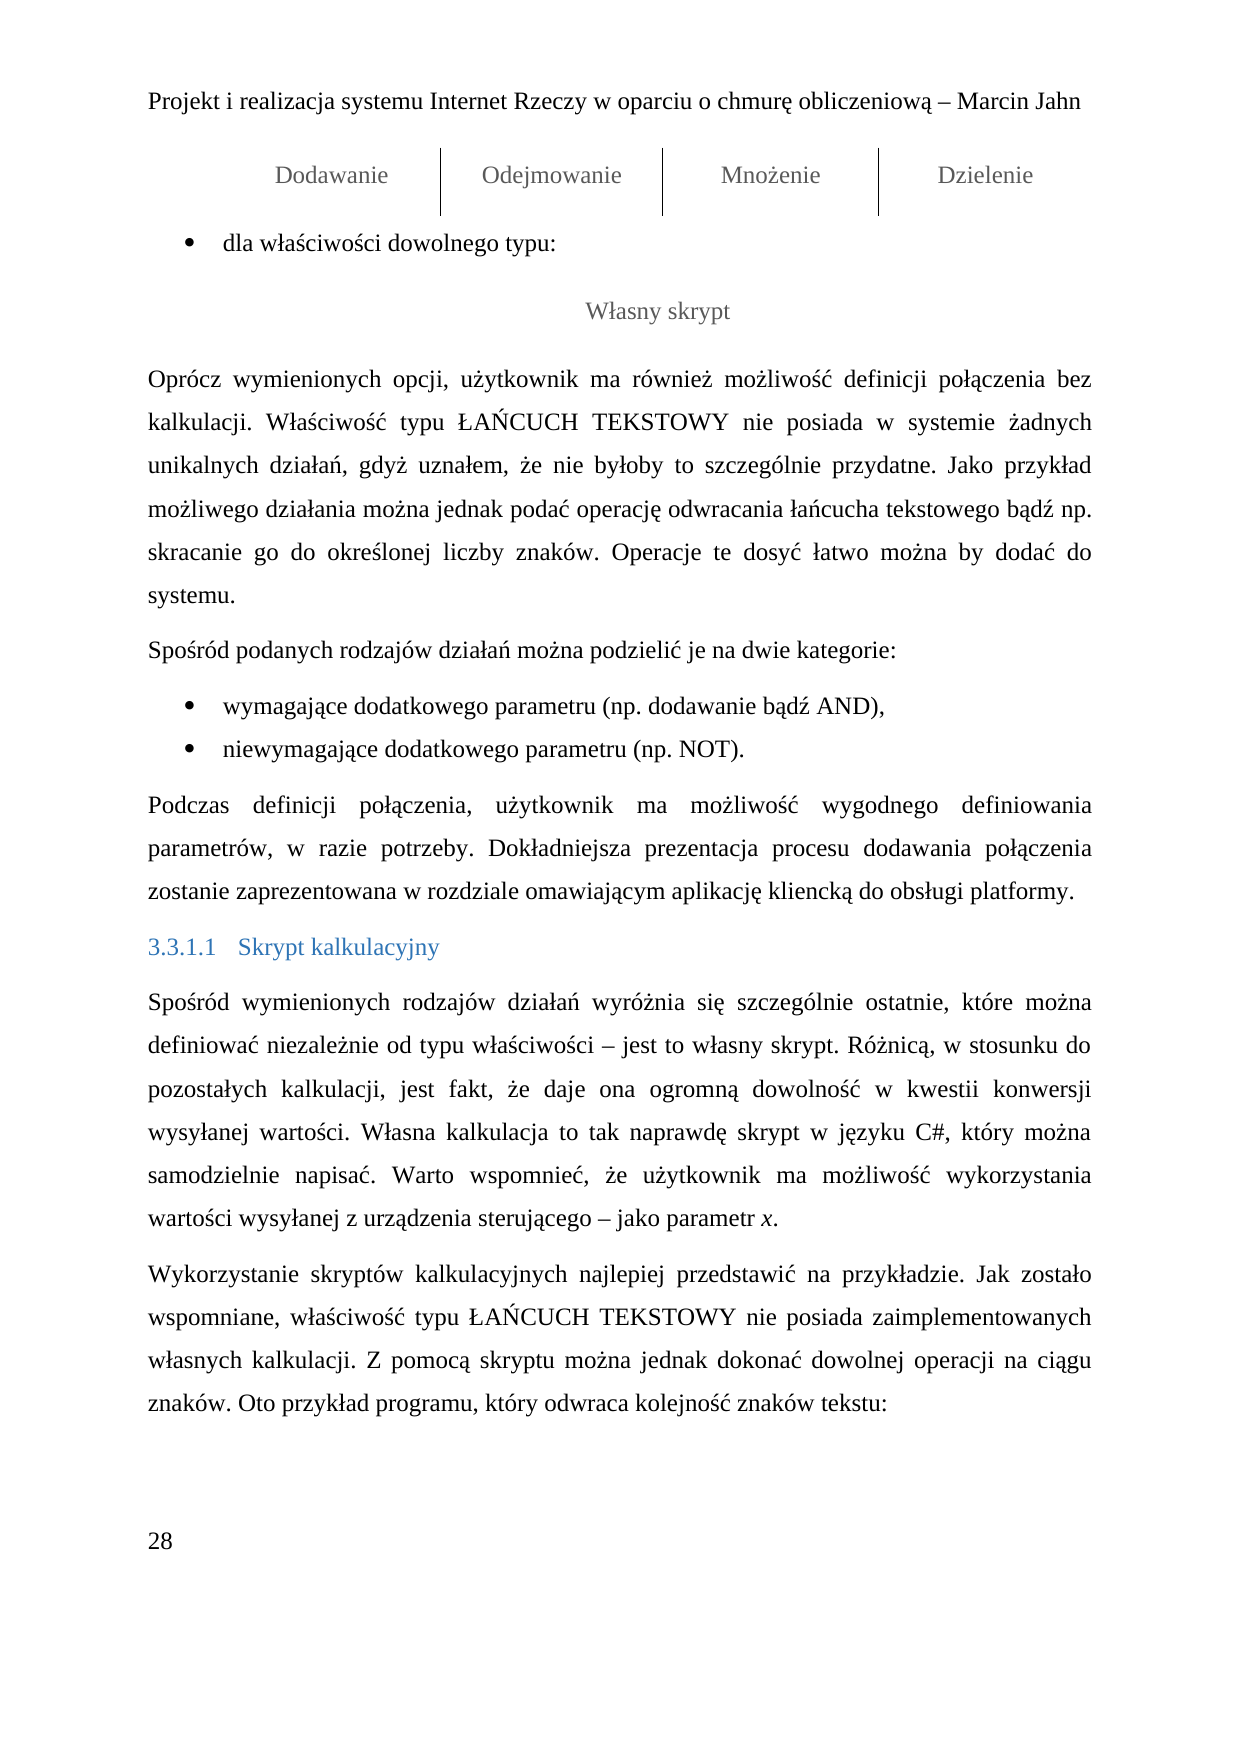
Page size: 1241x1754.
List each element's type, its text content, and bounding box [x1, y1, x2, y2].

text Spośród podanych rodzajów działań można podzielić je na dwie kategorie: [148, 636, 1093, 664]
text Wykorzystanie skryptów kalkulacyjnych najlepiej przedstawić na przykładzie. Jak zostało wspomniane, właściwość typu ŁAŃCUCH TEKSTOWY nie posiada zaimplementowanych własnych kalkulacji. Z pomocą skryptu można jednak dokonać dowolnej operacji na ciągu znaków. Oto przykład programu, który odwraca kolejność znaków tekstu: [148, 1259, 1093, 1417]
list dla właściwości dowolnego typu: [185, 228, 1093, 257]
subtitle Skrypt kalkulacyjny [148, 932, 1093, 961]
table_header Własny skrypt [223, 284, 1093, 352]
list niewymagające dodatkowego parametru (np. NOT). [185, 734, 1093, 763]
table_header Dzielenie [879, 148, 1093, 216]
table_header Odejmowanie [441, 148, 662, 216]
text Podczas definicji połączenia, użytkownik ma możliwość wygodnego definiowania parametrów, w razie potrzeby. Dokładniejsza prezentacja procesu dodawania połączenia zostanie zaprezentowana w rozdziale omawiającym aplikację kliencką do obsługi platformy. [148, 790, 1093, 905]
table_header Dodawanie [223, 148, 440, 216]
list wymagające dodatkowego parametru (np. dodawanie bądź AND), [185, 691, 1093, 720]
text Spośród wymienionych rodzajów działań wyróżnia się szczególnie ostatnie, które można definiować niezależnie od typu właściwości – jest to własny skrypt. Różnicą, w stosunku do pozostałych kalkulacji, jest fakt, że daje ona ogromną dowolność w kwestii konwersji wysyłanej wartości. Własna kalkulacja to tak naprawdę skrypt w języku C#, który można samodzielnie napisać. Warto wspomnieć, że użytkownik ma możliwość wykorzystania wartości wysyłanej z urządzenia sterującego – jako parametr x. [148, 987, 1093, 1232]
text Oprócz wymienionych opcji, użytkownik ma również możliwość definicji połączenia bez kalkulacji. Właściwość typu ŁAŃCUCH TEKSTOWY nie posiada w systemie żadnych unikalnych działań, gdyż uznałem, że nie byłoby to szczególnie przydatne. Jako przykład możliwego działania można jednak podać operację odwracania łańcucha tekstowego bądź np. skracanie go do określonej liczby znaków. Operacje te dosyć łatwo można by dodać do systemu. [148, 364, 1093, 609]
table_header Mnożenie [663, 148, 878, 216]
